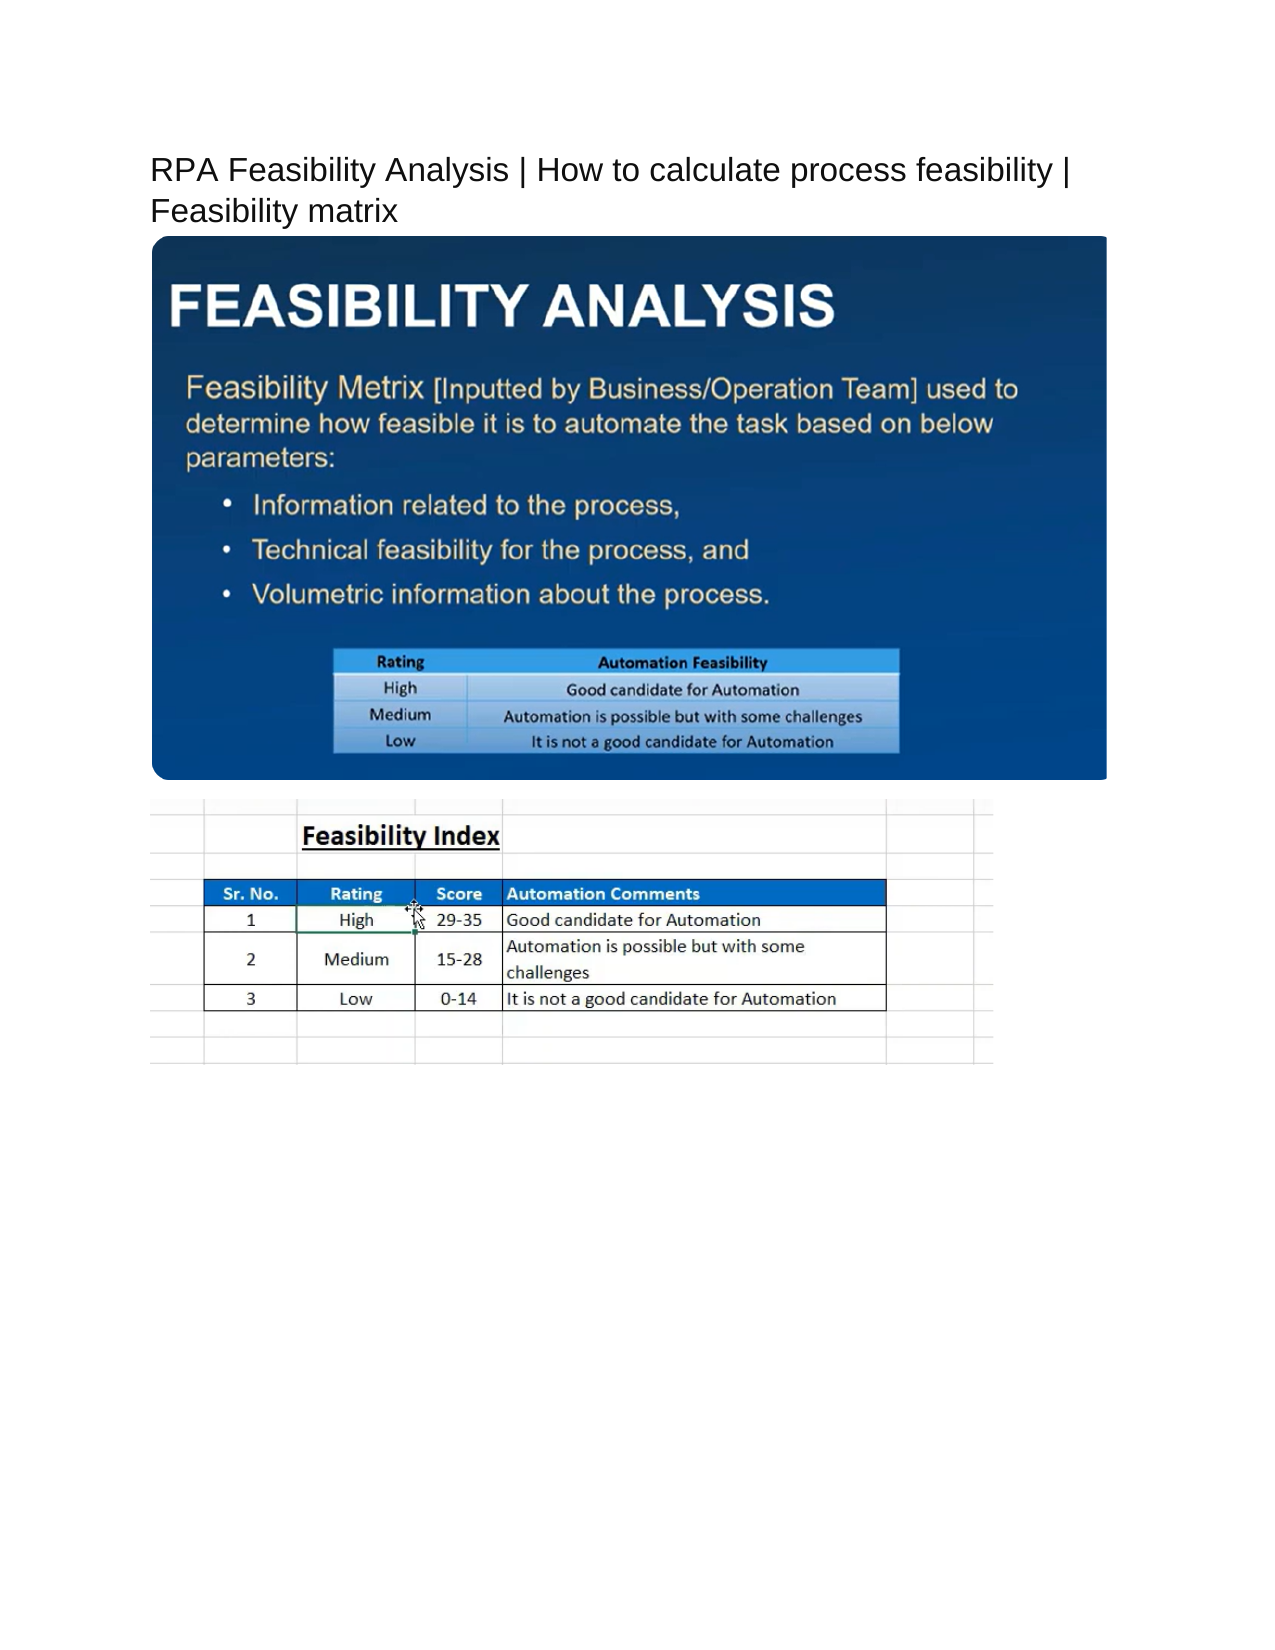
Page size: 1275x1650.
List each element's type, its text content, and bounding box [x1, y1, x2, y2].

picture [150, 799, 994, 1065]
picture [150, 232, 1107, 781]
subtitle RPA Feasibility Analysis | How to calculate process feasibility | Feasibility matrix [150, 150, 1125, 230]
